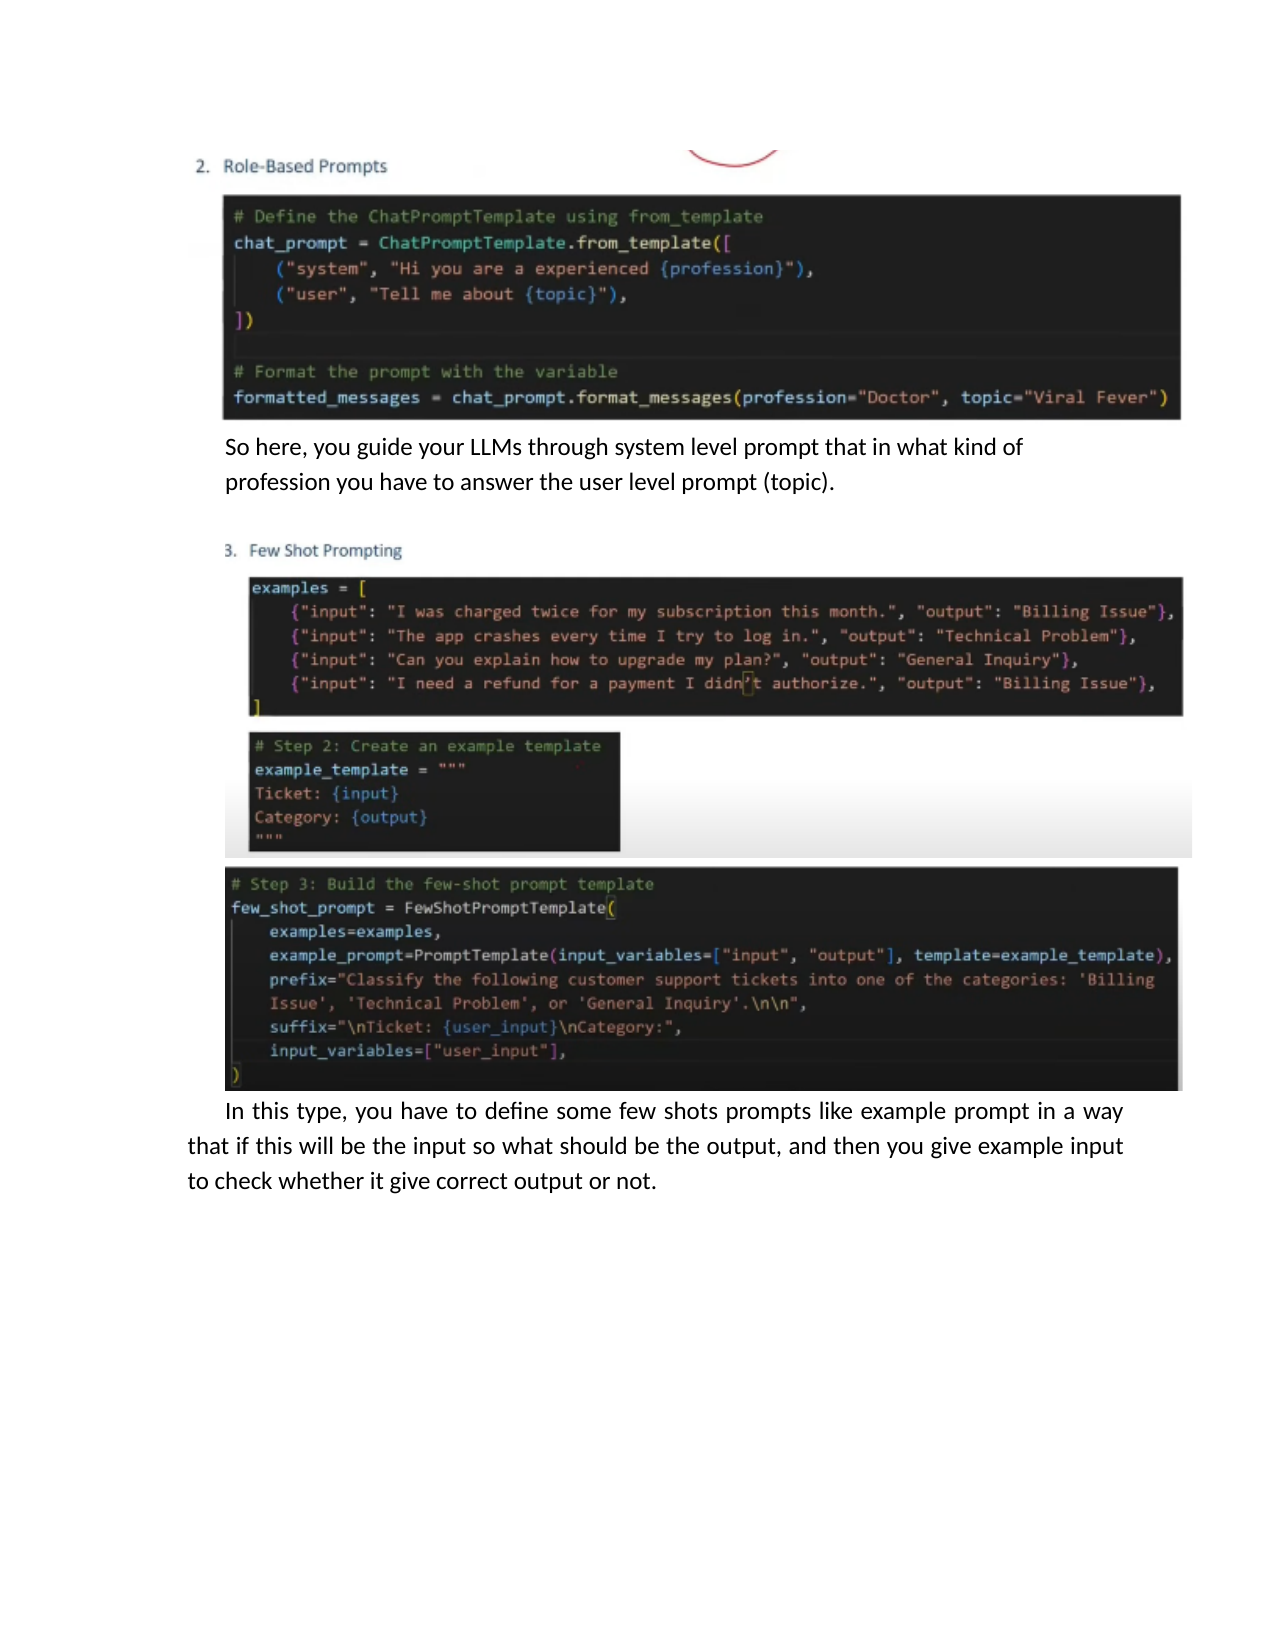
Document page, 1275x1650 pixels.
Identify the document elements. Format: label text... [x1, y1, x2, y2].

picture [225, 862, 1183, 1091]
list In this type, you have to define some few shots prompts like example prompt in a way that if this will be the input so what should be the output, and then you give example input to check whether it give correct output or not. [187, 1095, 1125, 1196]
list So here, you guide your LLMs through system level prompt that in what kind of profession you have to answer the user level prompt (topic). [225, 431, 1125, 497]
picture [187, 150, 1188, 427]
picture [225, 536, 1193, 858]
